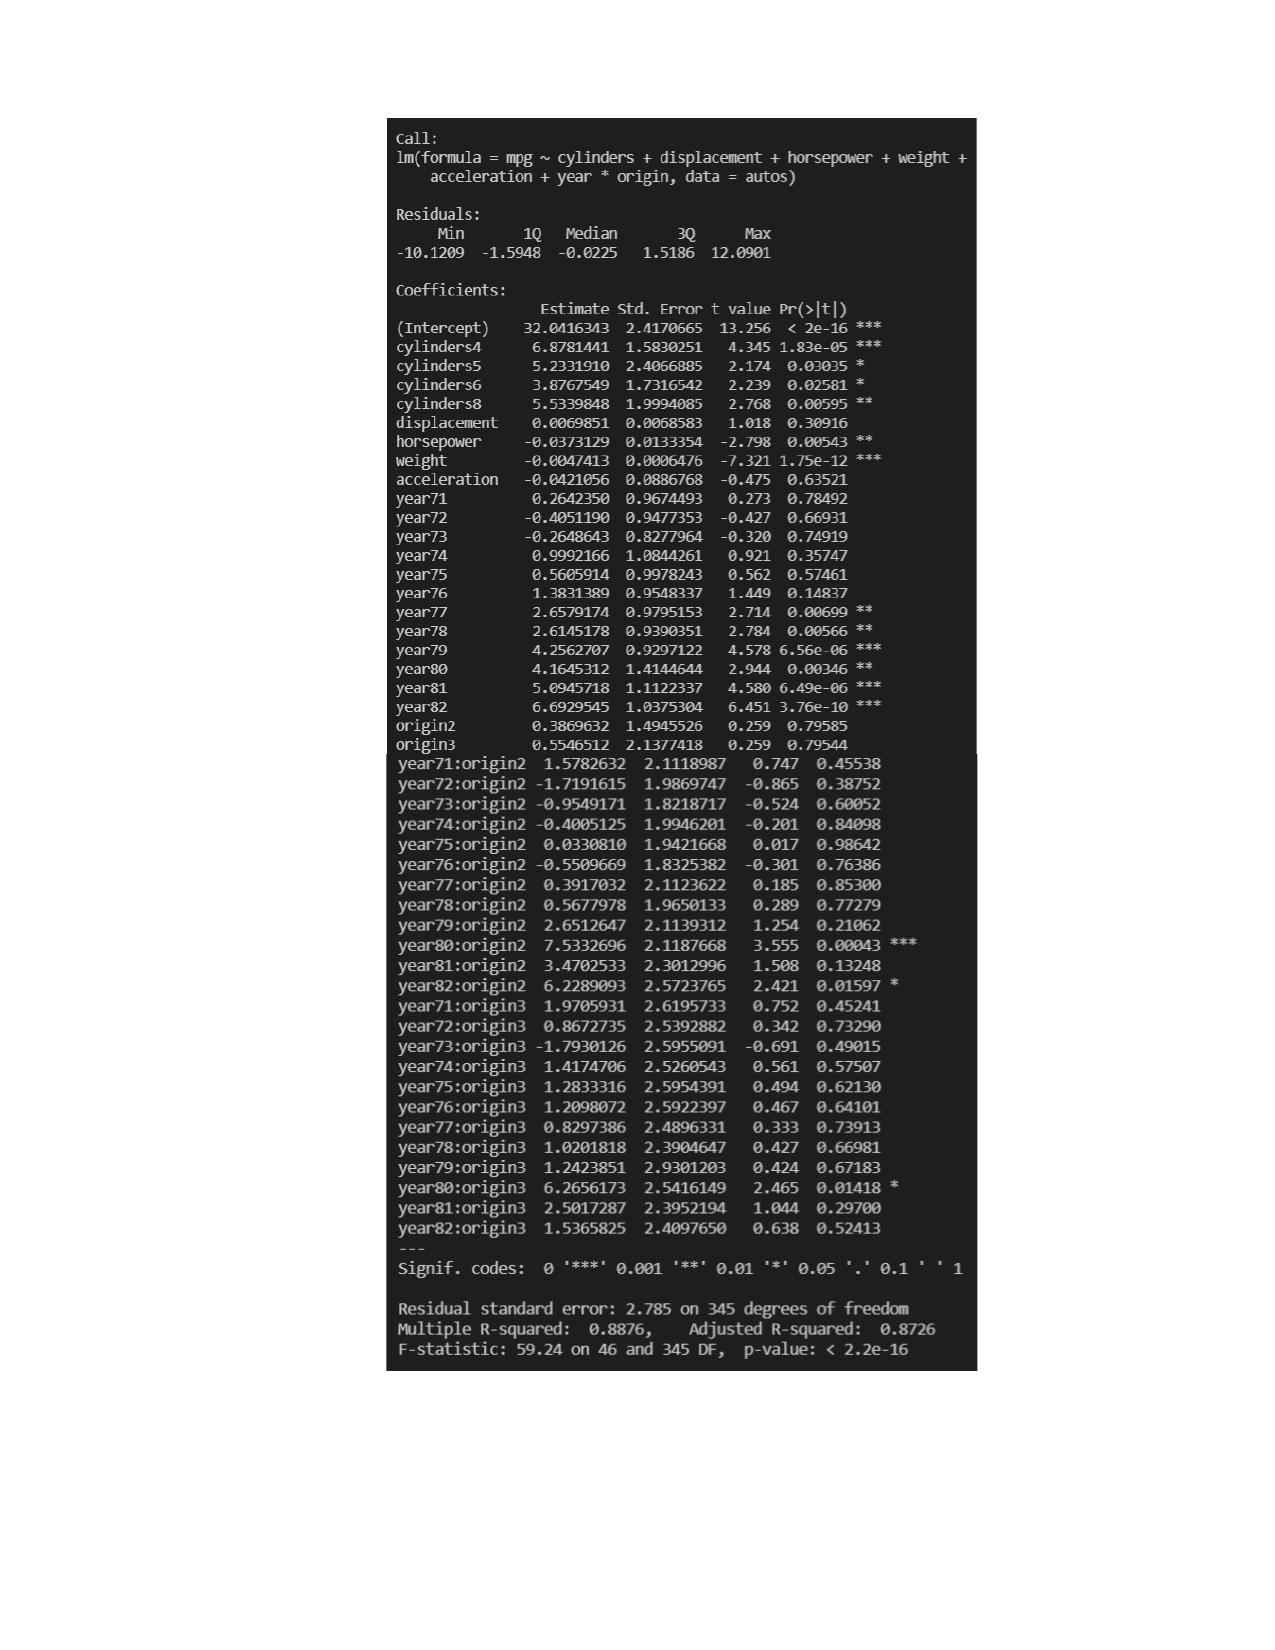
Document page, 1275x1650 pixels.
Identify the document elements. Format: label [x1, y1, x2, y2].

picture [386, 118, 978, 1371]
